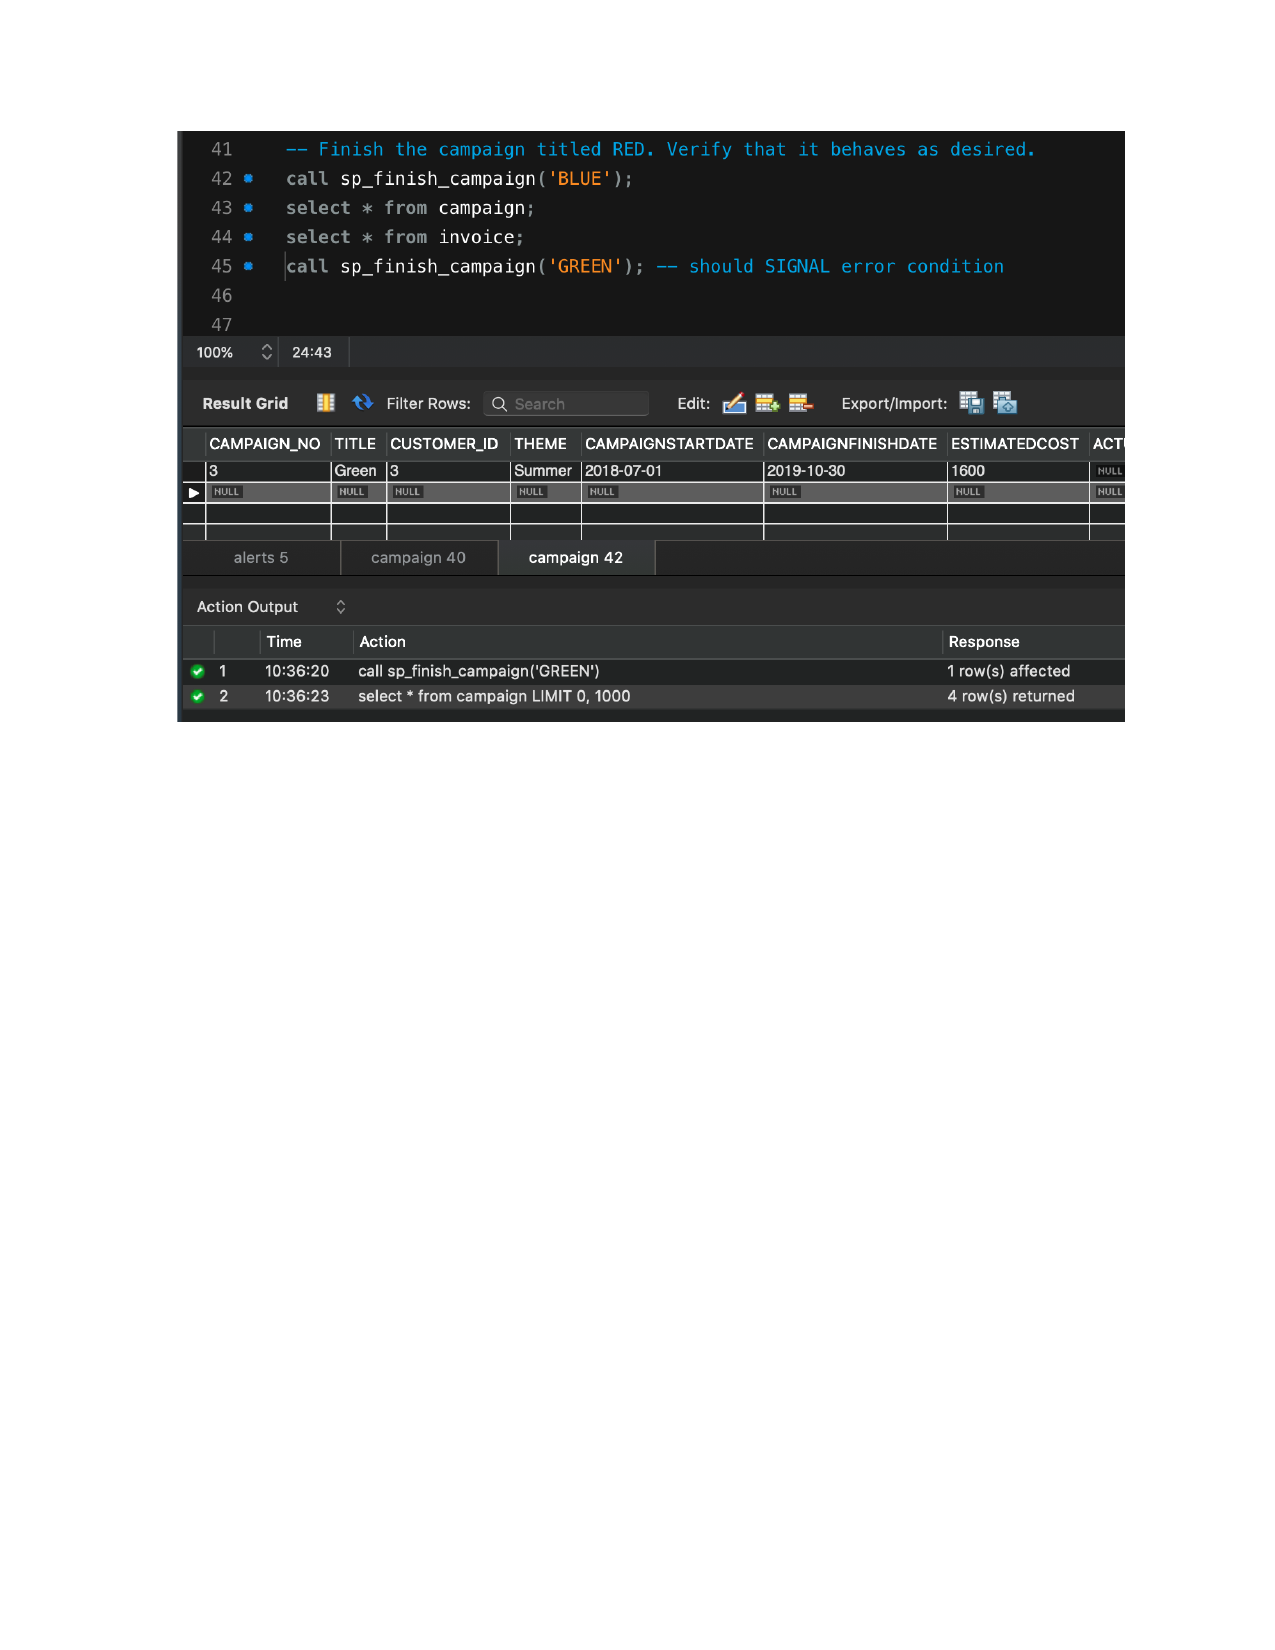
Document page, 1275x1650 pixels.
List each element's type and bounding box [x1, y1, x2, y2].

picture [177, 131, 1125, 722]
